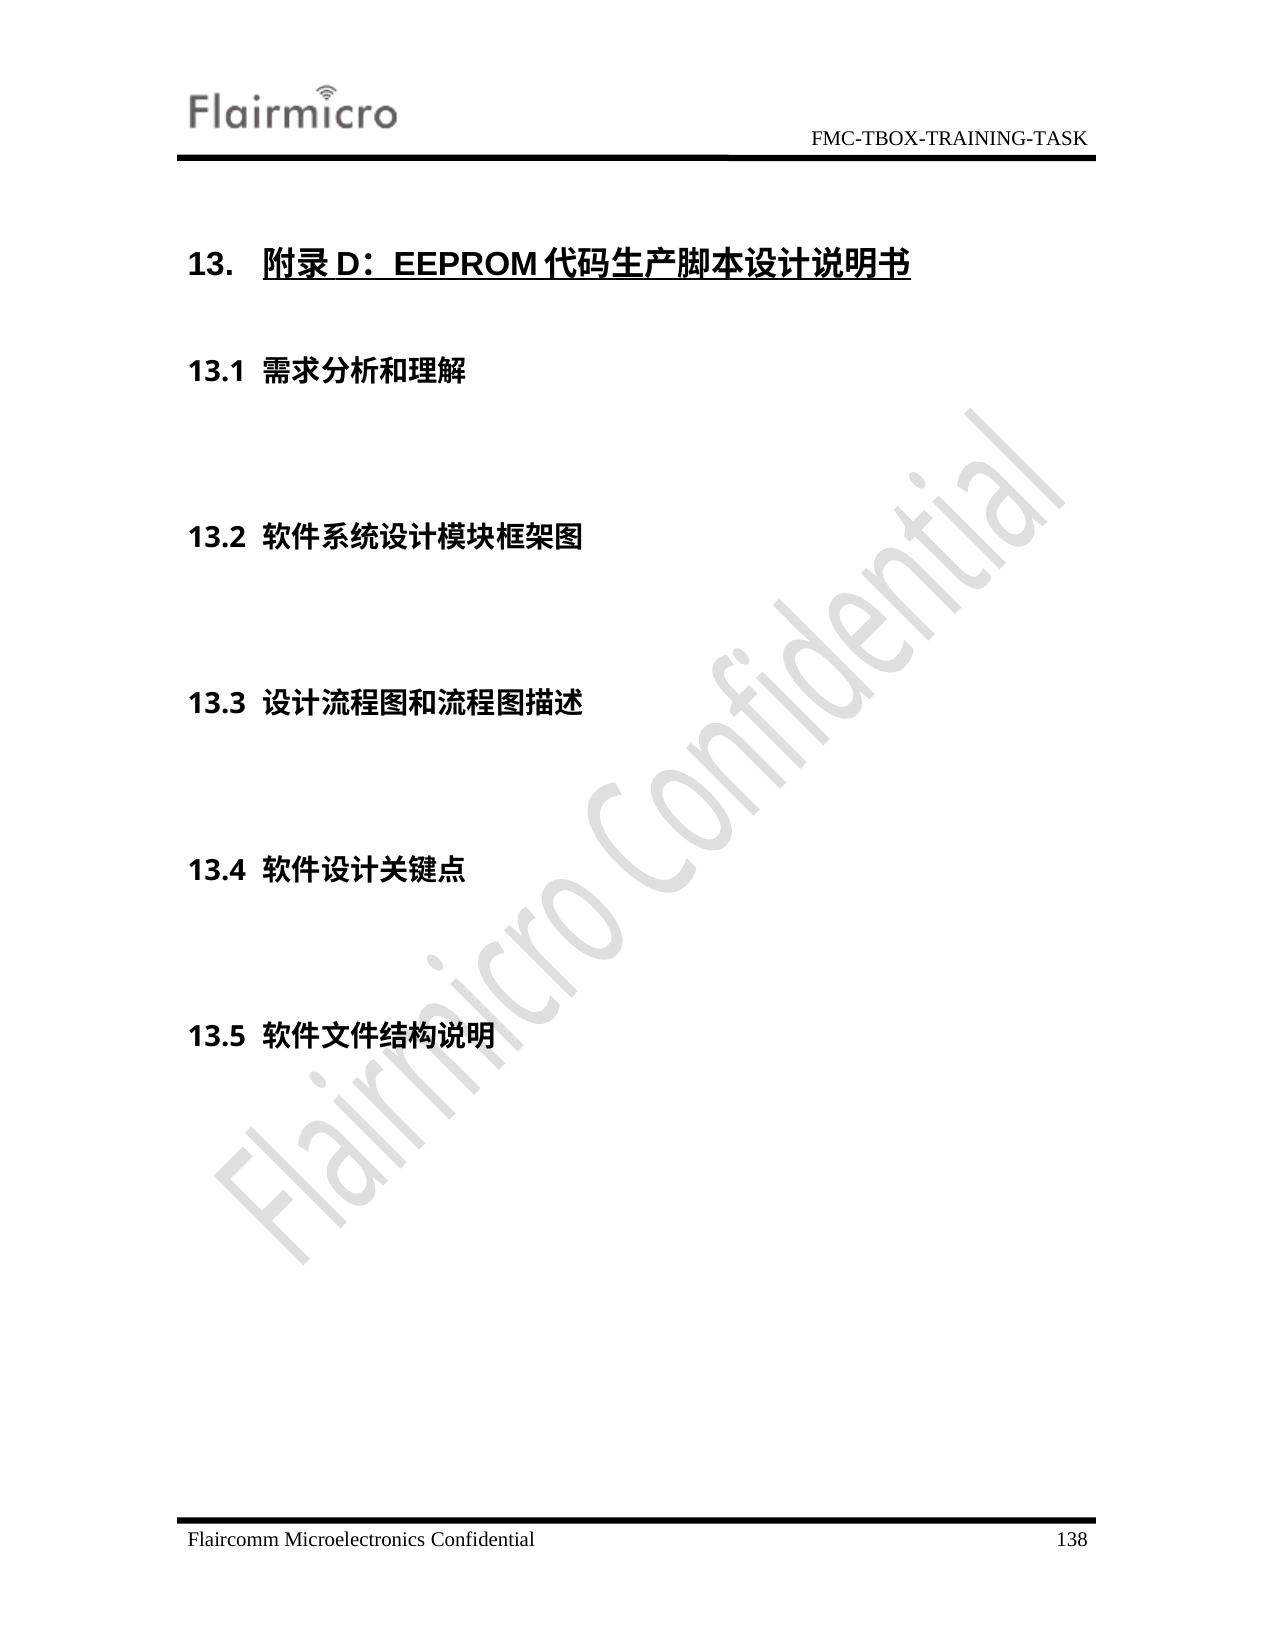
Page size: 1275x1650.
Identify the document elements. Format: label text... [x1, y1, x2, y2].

subtitle 需求分析和理解 [187, 347, 1087, 389]
picture [187, 75, 400, 146]
subtitle 设计流程图和流程图描述 [187, 680, 1087, 722]
subtitle 软件设计关键点 [187, 846, 1087, 889]
subtitle 软件系统设计模块框架图 [187, 513, 1087, 556]
subtitle 软件文件结构说明 [187, 1013, 1087, 1055]
subtitle 附录D：EEPROM代码生产脚本设计说明书 [187, 236, 1087, 284]
